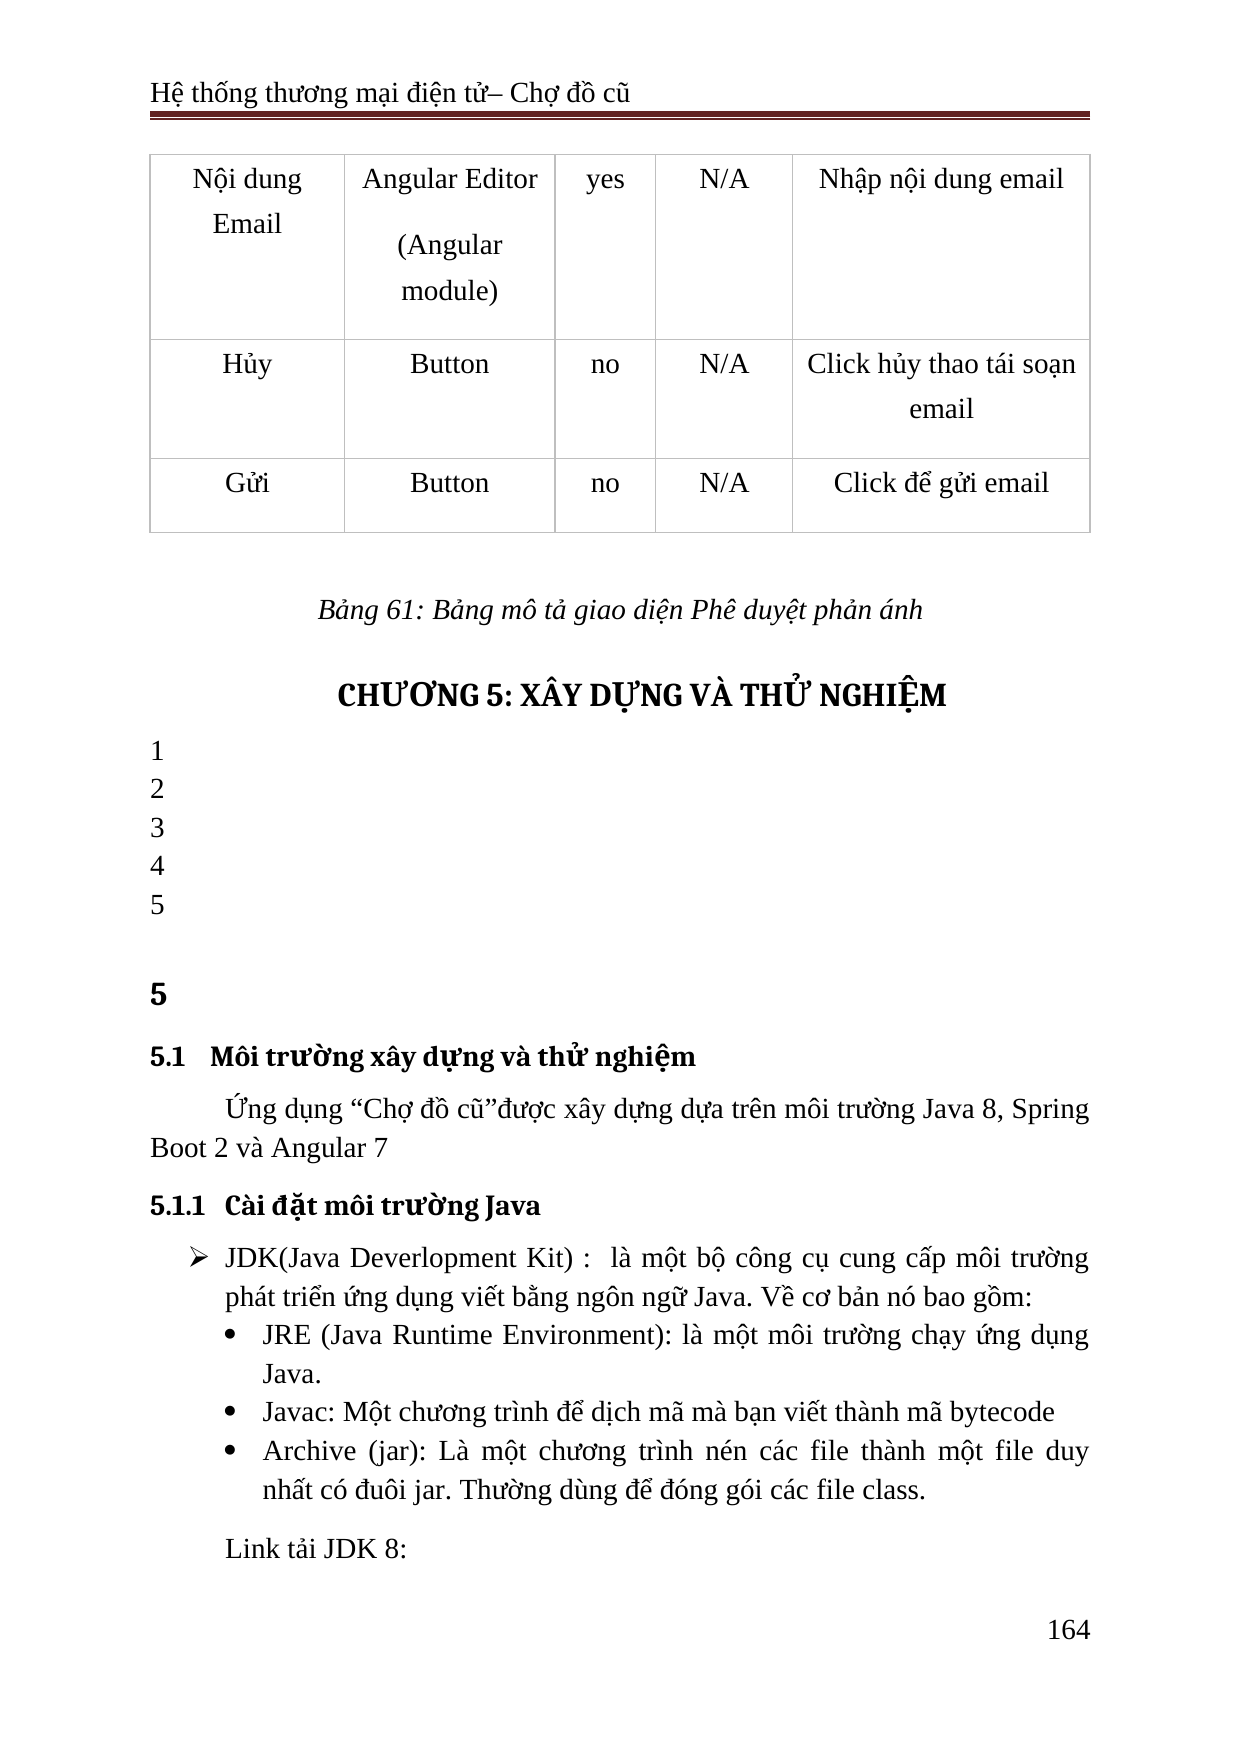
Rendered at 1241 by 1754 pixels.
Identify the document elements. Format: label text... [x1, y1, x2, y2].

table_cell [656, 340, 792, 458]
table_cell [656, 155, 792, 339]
text Link tải JDK 8: [150, 1531, 1090, 1565]
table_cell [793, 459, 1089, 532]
subtitle Môi trường xây dựng và thử nghiệm [150, 1040, 1090, 1074]
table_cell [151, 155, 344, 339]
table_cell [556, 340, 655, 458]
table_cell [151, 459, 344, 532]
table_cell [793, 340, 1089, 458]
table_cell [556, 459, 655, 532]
subtitle CHƯƠNG 5: XÂY DỰNG VÀ THỬ NGHIỆM [195, 676, 1090, 714]
list JDK(Java Deverlopment Kit) : là một bộ công cụ cung cấp môi trường phát triển ứng dụng viết bằng ngôn ngữ Java. Về cơ bản nó bao gồm: [187, 1240, 1090, 1312]
text Bảng 61: Bảng mô tả giao diện Phê duyệt phản ánh [150, 592, 1090, 626]
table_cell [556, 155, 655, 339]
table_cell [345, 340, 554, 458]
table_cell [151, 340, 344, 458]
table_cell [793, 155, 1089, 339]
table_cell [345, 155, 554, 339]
list Archive (jar): Là một chương trình nén các file thành một file duy nhất có đuôi jar. Thường dùng để đóng gói các file class. [225, 1433, 1090, 1505]
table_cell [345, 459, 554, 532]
list JRE (Java Runtime Environment): là một môi trường chạy ứng dụng Java. [225, 1317, 1090, 1389]
subtitle Cài đặt môi trường Java [150, 1189, 1090, 1223]
list Javac: Một chương trình để dịch mã mà bạn viết thành mã bytecode [225, 1394, 1090, 1428]
text Ứng dụng “Chợ đồ cũ”được xây dựng dựa trên môi trường Java 8, Spring Boot 2 và Angular 7 [150, 1091, 1090, 1163]
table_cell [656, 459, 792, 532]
